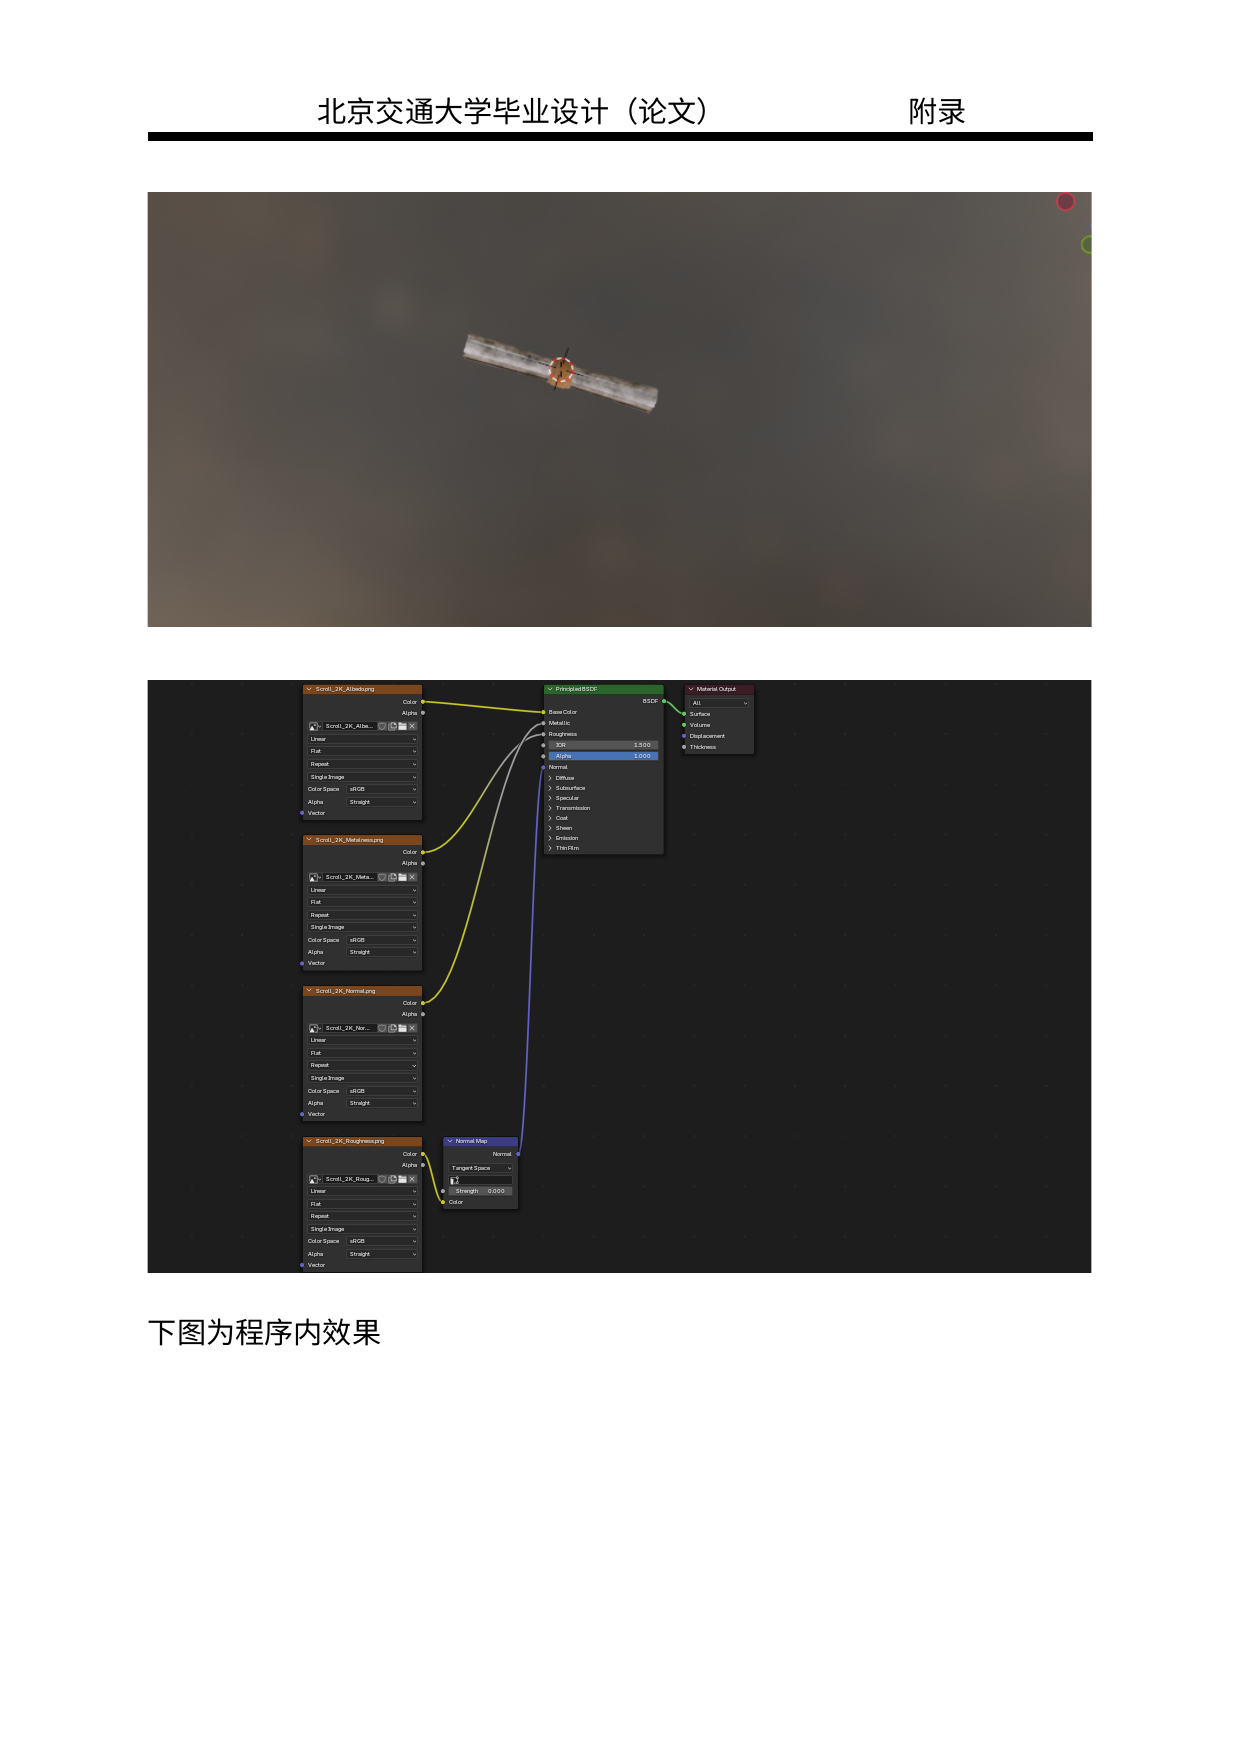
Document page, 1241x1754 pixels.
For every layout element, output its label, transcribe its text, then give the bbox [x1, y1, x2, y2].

picture [147, 192, 1092, 627]
picture [147, 680, 1092, 1273]
text 下图为程序内效果 [148, 1298, 1092, 1363]
